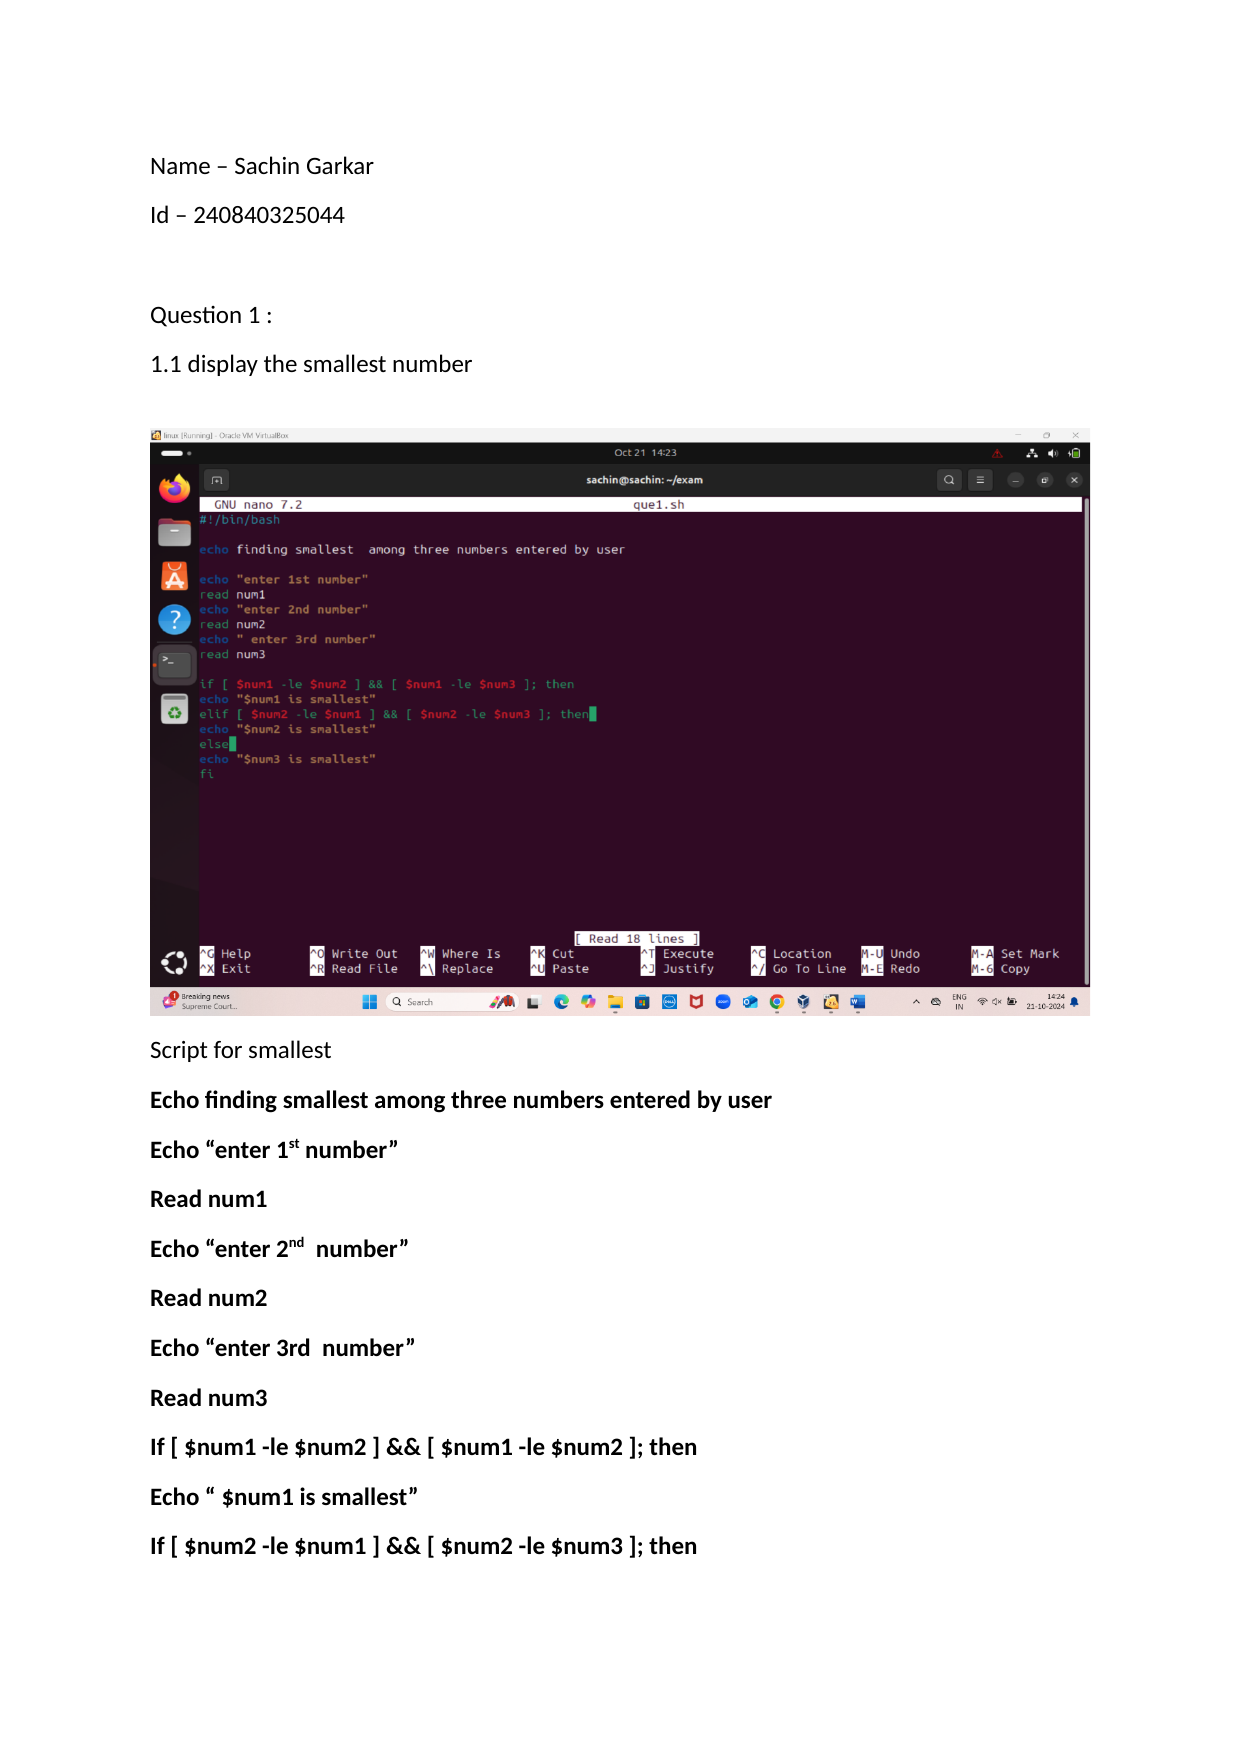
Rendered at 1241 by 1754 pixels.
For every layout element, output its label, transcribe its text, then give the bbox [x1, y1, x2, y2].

text Script for smallest [150, 1034, 1090, 1065]
text Question 1 : [150, 299, 1090, 329]
text If [ $num1 -le $num2 ] && [ $num1 -le $num2 ]; then [150, 1431, 1090, 1462]
picture [150, 428, 1091, 1016]
text Read num3 [150, 1382, 1090, 1412]
text If [ $num2 -le $num1 ] && [ $num2 -le $num3 ]; then [150, 1530, 1090, 1561]
text Read num1 [150, 1183, 1090, 1214]
text Echo “ $num1 is smallest” [150, 1481, 1090, 1511]
text Echo “enter 2nd number” [150, 1233, 1090, 1263]
text Name – Sachin Garkar [150, 150, 1090, 181]
text Id – 240840325044 [150, 199, 1090, 230]
list display the smallest number [150, 348, 1090, 379]
text Read num2 [150, 1282, 1090, 1313]
text Echo finding smallest among three numbers entered by user [150, 1084, 1090, 1115]
text Echo “enter 3rd number” [150, 1332, 1090, 1363]
text Echo “enter 1st number” [150, 1134, 1090, 1164]
